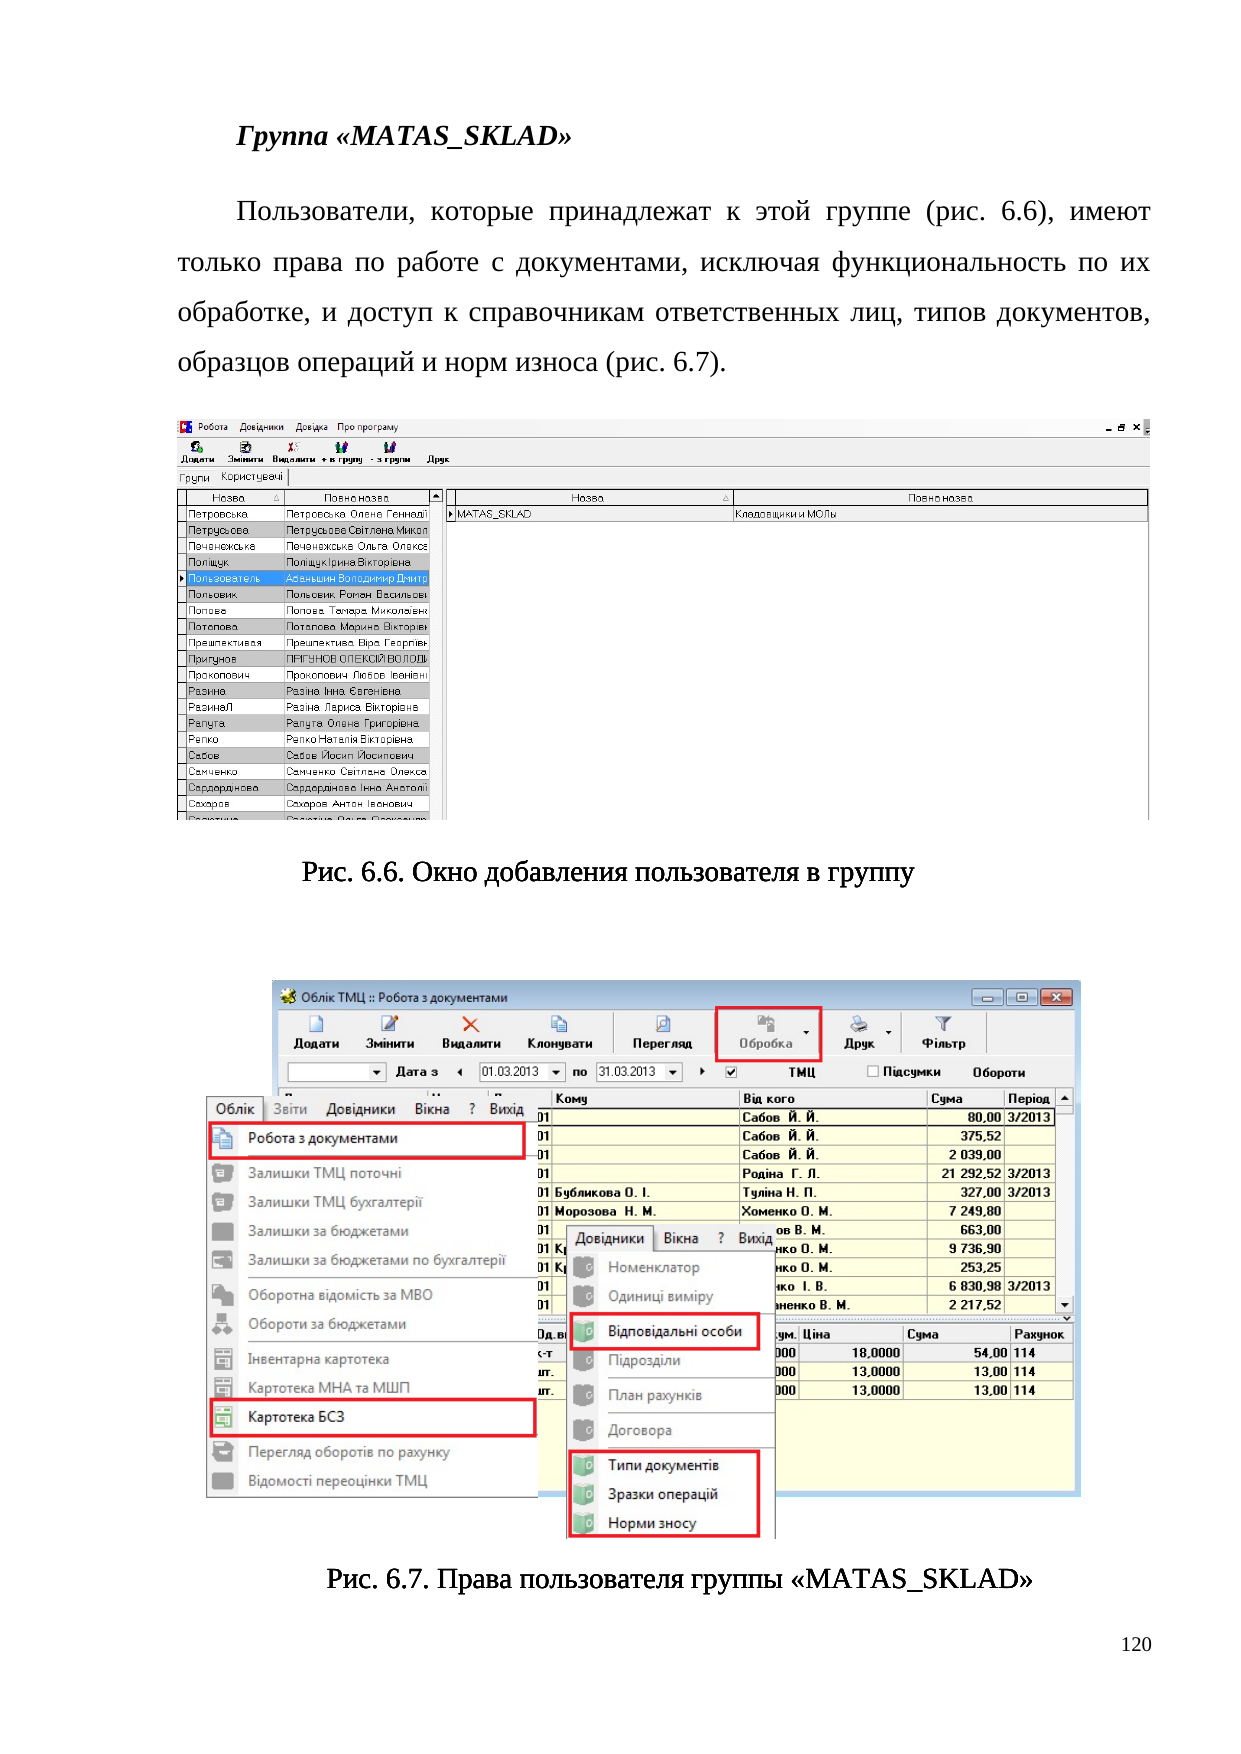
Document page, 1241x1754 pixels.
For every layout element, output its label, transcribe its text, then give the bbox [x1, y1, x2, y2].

subtitle Группа «MATAS_SKLAD» [177, 118, 1152, 152]
picture [206, 980, 1081, 1539]
picture [177, 419, 1150, 820]
text Пользователи, которые принадлежат к этой группе (рис. 6.6), имеют только права по работе с документами, исключая функциональность по их обработке, и доступ к справочникам ответственных лиц, типов документов, образцов операций и норм износа (рис. 6.7). [177, 193, 1152, 378]
